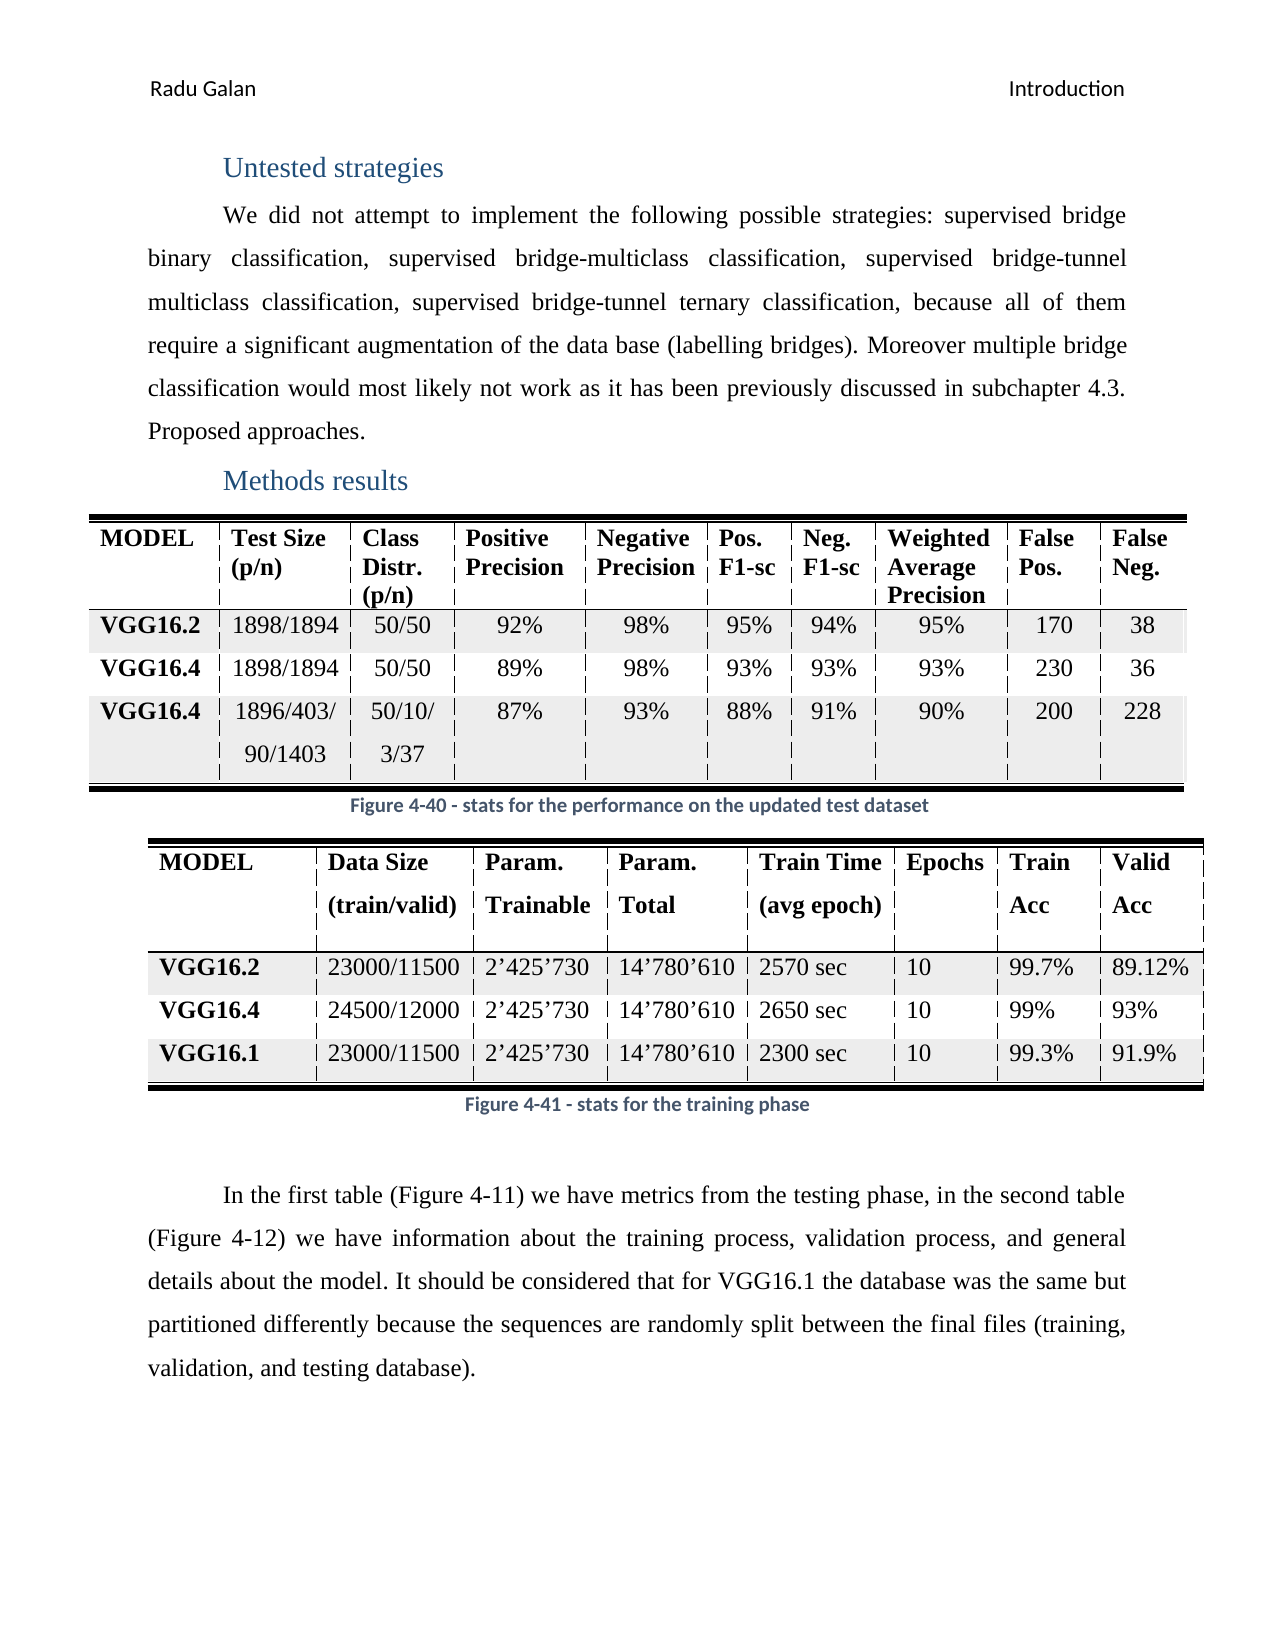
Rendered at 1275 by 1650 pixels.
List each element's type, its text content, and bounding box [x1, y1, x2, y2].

table_cell 10 [895, 995, 998, 1038]
table_cell VGG16.4 [89, 696, 219, 782]
table_cell 24500/12000 [316, 995, 474, 1038]
table_header Test Size (p/n) [220, 523, 351, 609]
text In the first table (Figure 4-11) we have metrics from the testing phase, in the second table (Figure 4-12) we have information about the training process, validation process, and general details about the model. It should be considered that for VGG16.1 the database was the same but partitioned differently because the sequences are randomly split between the final files (training, validation, and testing database). [148, 1180, 1127, 1381]
table_cell 99% [998, 995, 1101, 1038]
table_cell 98% [585, 653, 707, 696]
table_cell 23000/11500 [316, 953, 474, 995]
table_cell 95% [876, 610, 1007, 653]
table_cell 93% [585, 696, 707, 782]
table_header MODEL [89, 523, 219, 609]
table_header Negative Precision [585, 523, 707, 609]
table_header Epochs [895, 848, 998, 951]
table_cell 93% [1101, 995, 1204, 1038]
table_cell 99.3% [998, 1039, 1101, 1081]
text We did not attempt to implement the following possible strategies: supervised bridge binary classification, supervised bridge-multiclass classification, supervised bridge-tunnel multiclass classification, supervised bridge-tunnel ternary classification, because all of them require a significant augmentation of the data base (labelling bridges). Moreover multiple bridge classification would most likely not work as it has been previously discussed in subchapter 4.3. Proposed approaches. [148, 200, 1127, 445]
table_header False Pos. [1007, 523, 1101, 609]
table_cell 36 [1101, 653, 1183, 696]
table_cell 2’425’730 [474, 953, 607, 995]
table_cell 87% [454, 696, 585, 782]
table_cell 23000/11500 [316, 1039, 474, 1081]
table_cell 2650 sec [748, 995, 895, 1038]
table_cell 1896/403/90/1403 [220, 696, 351, 782]
table_header Class Distr. (p/n) [351, 523, 454, 609]
table_cell 92% [454, 610, 585, 653]
table_cell 88% [707, 696, 792, 782]
table_cell 98% [585, 610, 707, 653]
table_cell 91% [792, 696, 876, 782]
table_cell 2570 sec [748, 953, 895, 995]
table_cell 2300 sec [748, 1039, 895, 1081]
table_cell 38 [1101, 610, 1183, 653]
table_cell 89.12% [1101, 953, 1204, 995]
table_cell 2’425’730 [474, 1039, 607, 1081]
table_header Pos. F1-sc [707, 523, 792, 609]
table_cell 228 [1101, 696, 1183, 782]
table_cell 93% [792, 653, 876, 696]
table_cell 93% [876, 653, 1007, 696]
table_cell 95% [707, 610, 792, 653]
table_header Param. Total [607, 848, 748, 951]
table_cell 50/50 [351, 653, 454, 696]
table_header Param. Trainable [474, 848, 607, 951]
table_cell 14’780’610 [607, 953, 748, 995]
table_cell 91.9% [1101, 1039, 1204, 1081]
table_header Train Acc [998, 848, 1101, 951]
table_header Neg. F1-sc [792, 523, 876, 609]
table_cell VGG16.4 [89, 653, 219, 696]
table_cell VGG16.2 [148, 953, 316, 995]
table_cell 89% [454, 653, 585, 696]
table_header Valid Acc [1101, 848, 1204, 951]
table_cell 230 [1007, 653, 1101, 696]
table_cell 50/50 [351, 610, 454, 653]
table_cell 14’780’610 [607, 995, 748, 1038]
table_cell 1898/1894 [220, 653, 351, 696]
table_header Weighted Average Precision [876, 523, 1007, 609]
table_cell 50/10/ 3/37 [351, 696, 454, 782]
table_cell 2’425’730 [474, 995, 607, 1038]
table_header Data Size (train/valid) [316, 848, 474, 951]
subtitle Methods results [148, 463, 1127, 497]
table_cell 1898/1894 [220, 610, 351, 653]
table_cell 94% [792, 610, 876, 653]
table_header Train Time (avg epoch) [748, 848, 895, 951]
subtitle Untested strategies [148, 150, 1127, 183]
table_header Positive Precision [454, 523, 585, 609]
table_cell 10 [895, 1039, 998, 1081]
table_cell VGG16.2 [89, 610, 219, 653]
table_cell 99.7% [998, 953, 1101, 995]
table_cell 10 [895, 953, 998, 995]
table_cell VGG16.1 [148, 1039, 316, 1081]
table_header MODEL [148, 848, 316, 951]
table_cell 90% [876, 696, 1007, 782]
table_cell 93% [707, 653, 792, 696]
table_cell VGG16.4 [148, 995, 316, 1038]
table_cell 170 [1007, 610, 1101, 653]
table_header False Neg. [1101, 523, 1187, 609]
table_cell 200 [1007, 696, 1101, 782]
table_cell 14’780’610 [607, 1039, 748, 1081]
